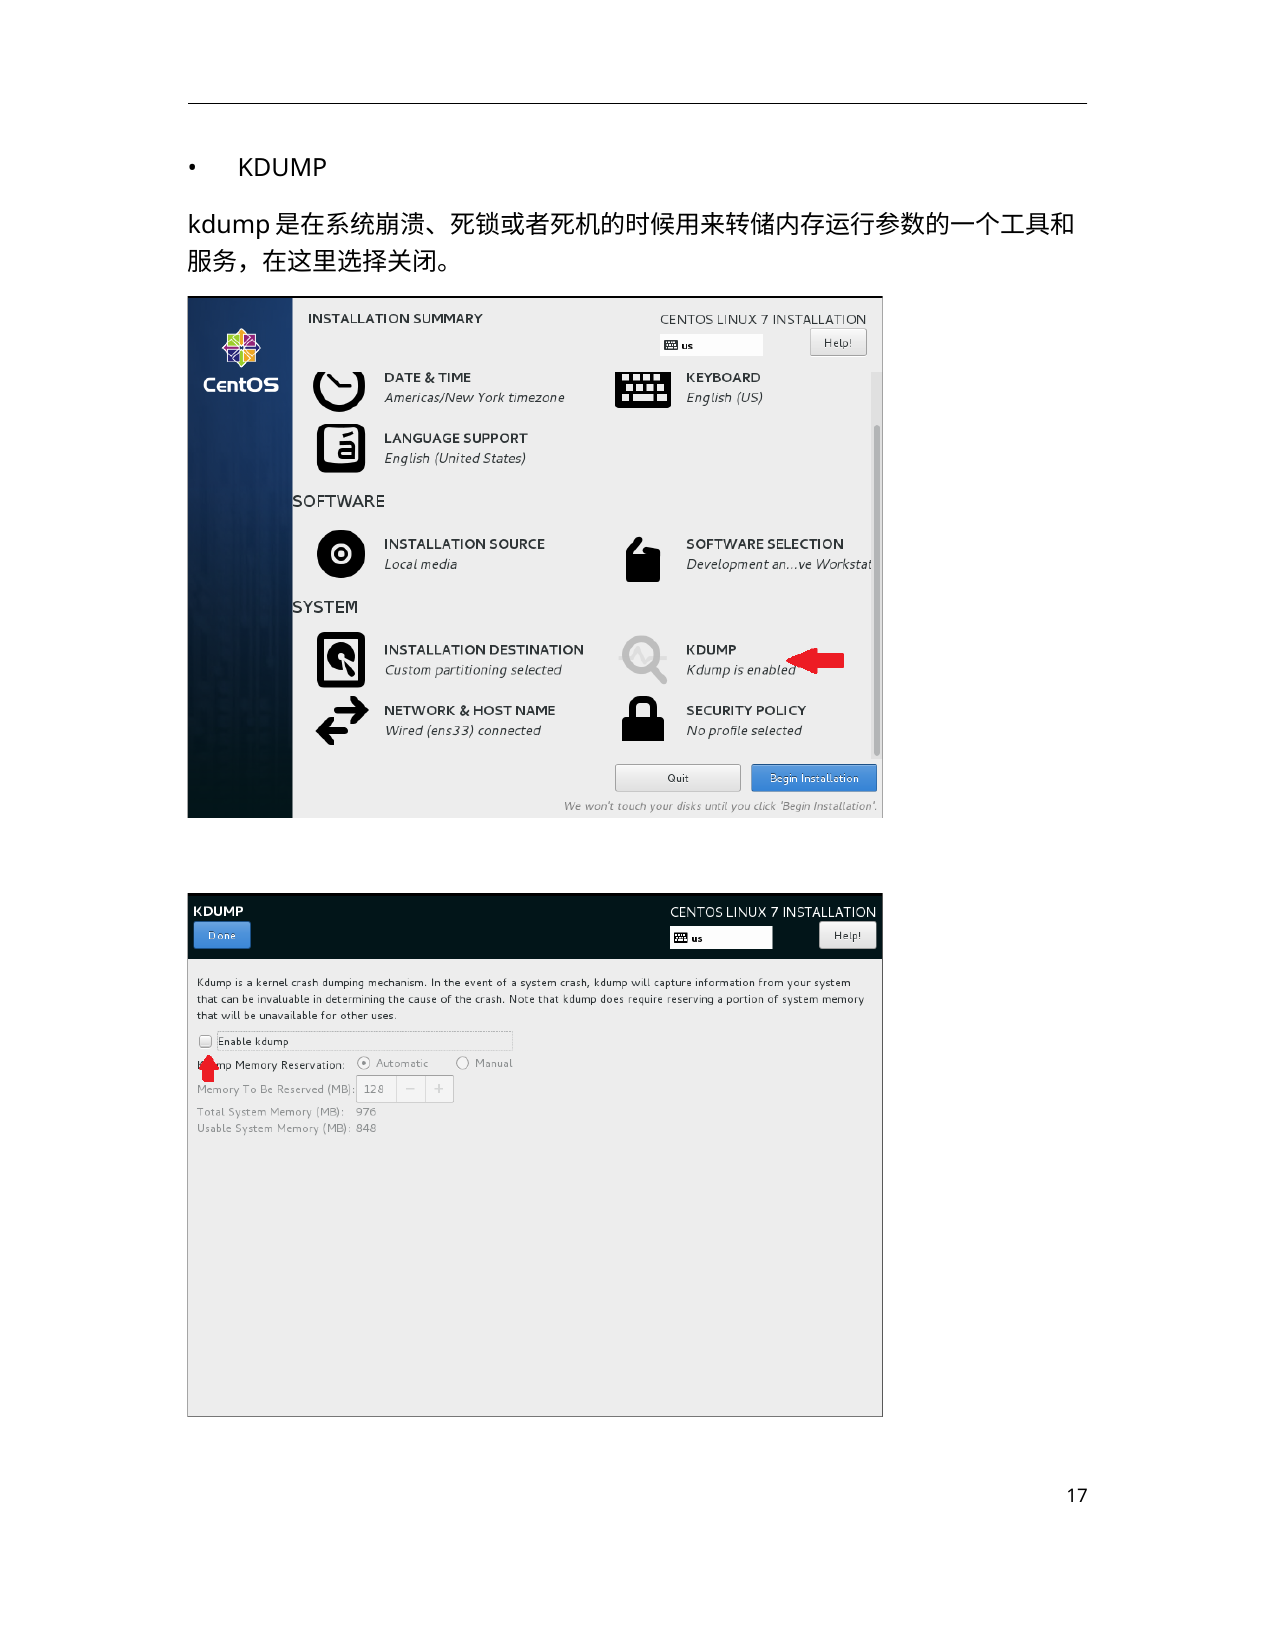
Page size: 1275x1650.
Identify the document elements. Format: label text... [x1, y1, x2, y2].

list KDUMP [187, 150, 1087, 184]
picture [187, 893, 883, 1417]
picture [187, 296, 883, 818]
text kdump是在系统崩溃、死锁或者死机的时候用来转储内存运行参数的一个工具和服务，在这里选择关闭。 [187, 205, 1087, 277]
